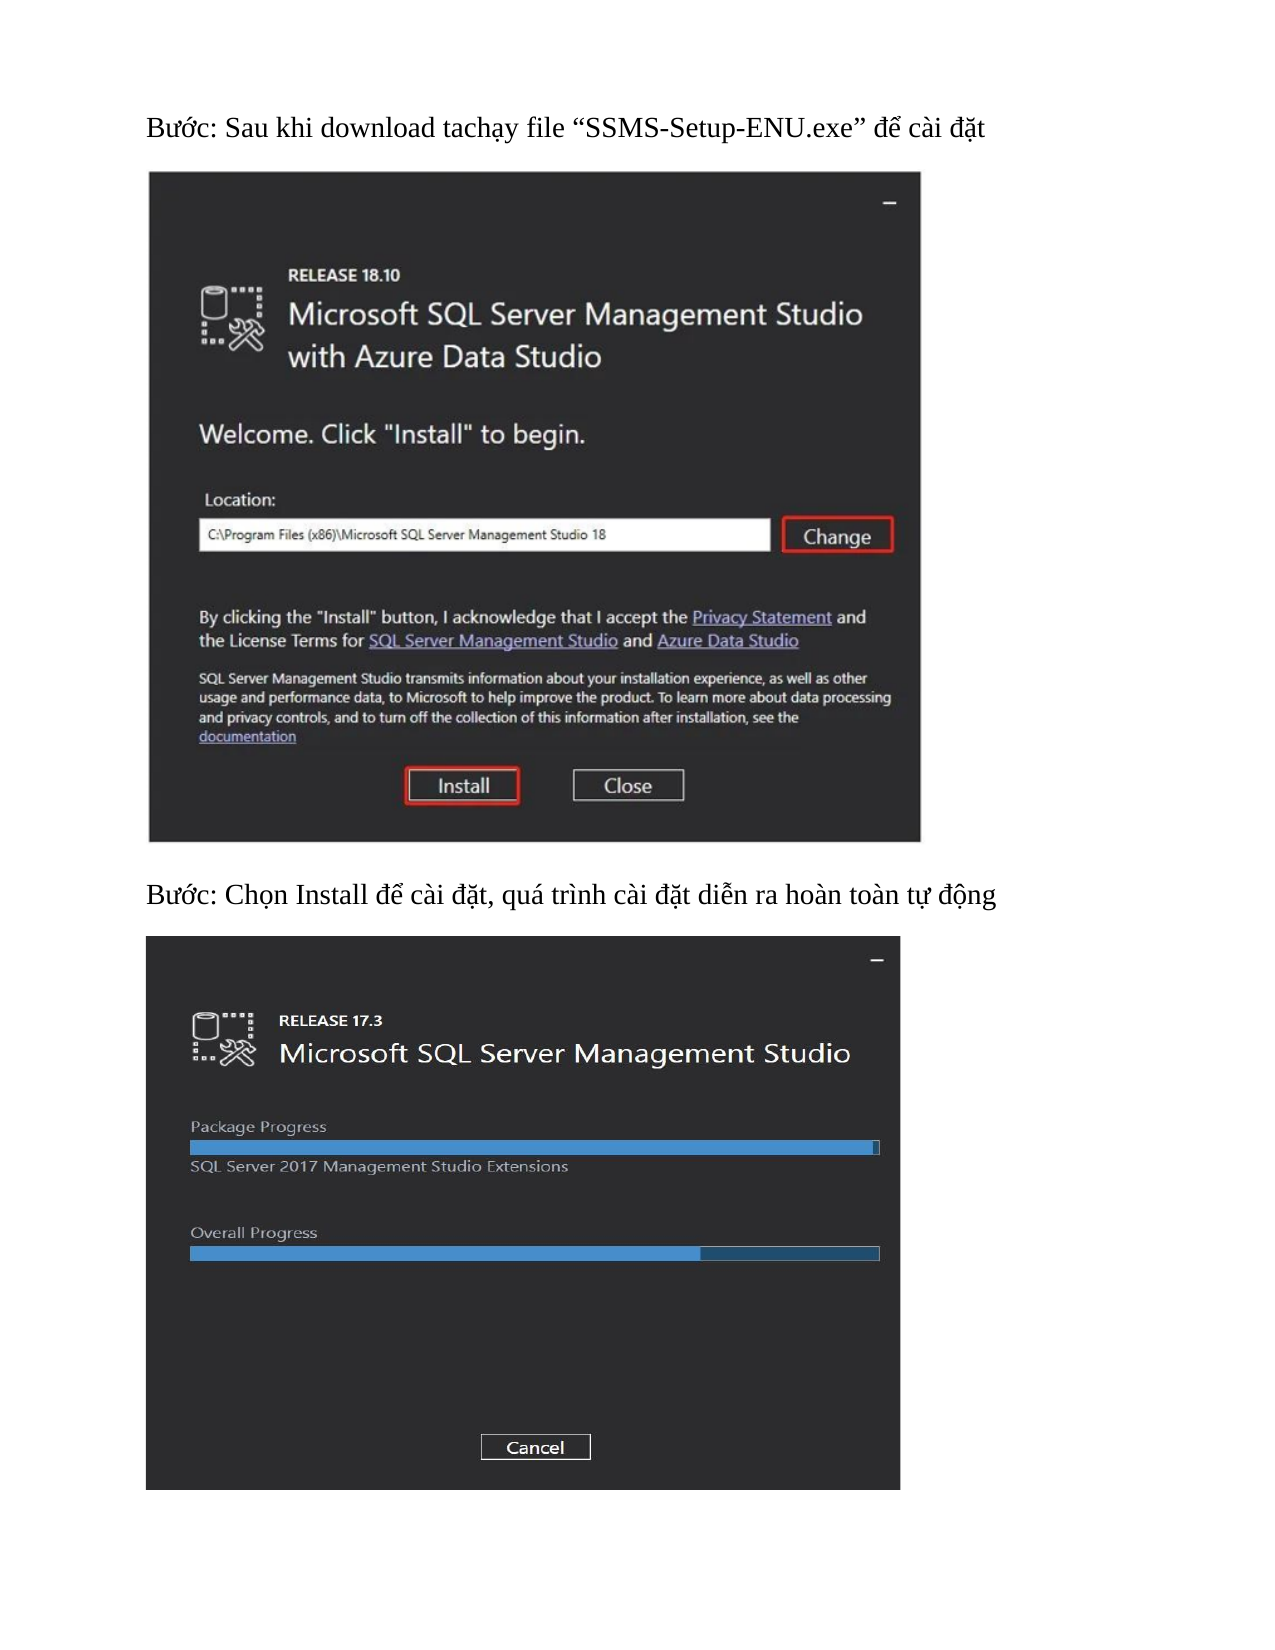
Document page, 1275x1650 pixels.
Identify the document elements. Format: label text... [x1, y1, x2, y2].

text Bước: Chọn Install để cài đặt, quá trình cài đặt diễn ra hoàn toàn tự động [146, 877, 1181, 911]
text Bước: Sau khi download tachạy file “SSMS-Setup-ENU.exe” để cài đặt [146, 110, 1181, 144]
picture [145, 936, 901, 1490]
picture [145, 169, 929, 852]
